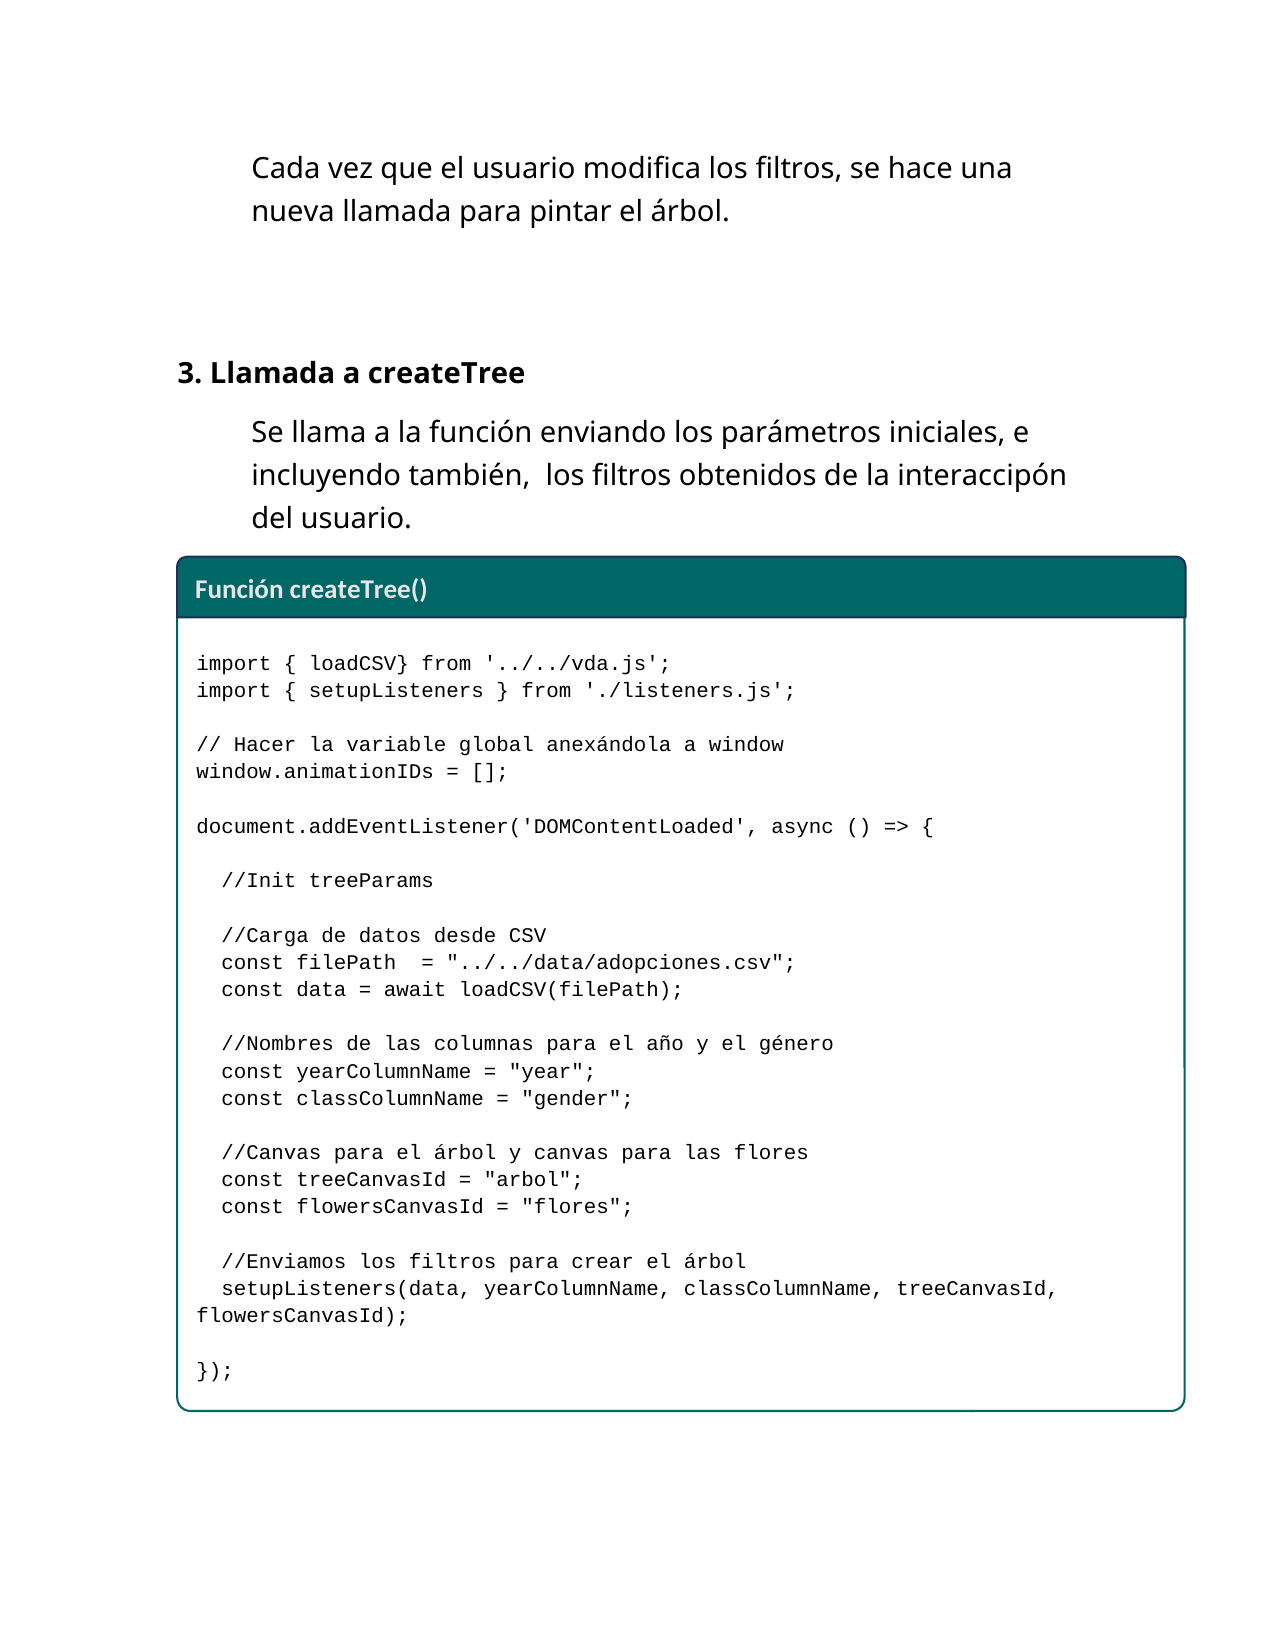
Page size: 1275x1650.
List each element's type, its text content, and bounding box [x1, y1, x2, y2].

text Se llama a la función enviando los parámetros iniciales, e incluyendo también, los filtros obtenidos de la interaccipón del usuario. [251, 412, 1098, 537]
text Cada vez que el usuario modifica los filtros, se hace una nueva llamada para pintar el árbol. [251, 148, 1098, 230]
text 3. Llamada a createTree [177, 352, 1098, 392]
